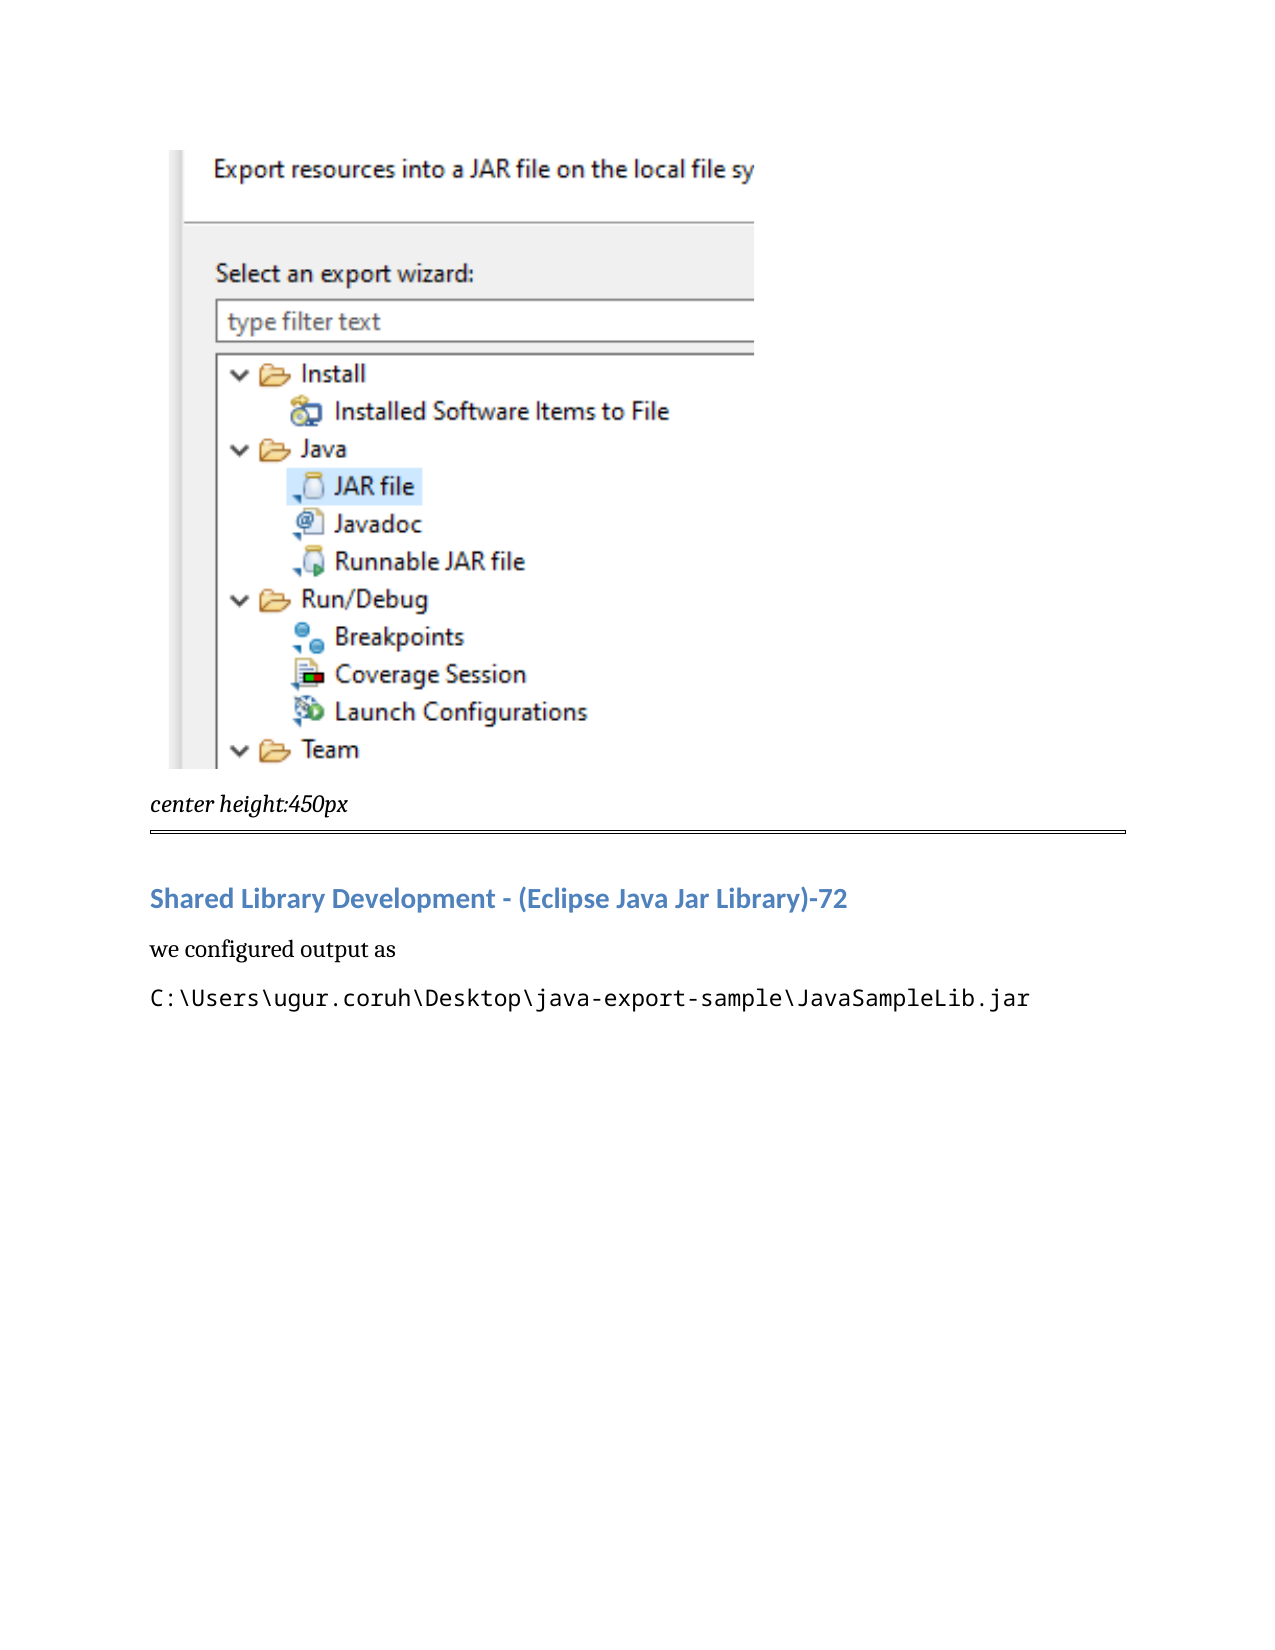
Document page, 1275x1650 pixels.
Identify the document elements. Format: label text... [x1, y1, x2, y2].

picture [168, 150, 755, 769]
text center height:450px [150, 789, 1125, 818]
text we configured output as [150, 935, 1125, 963]
subtitle Shared Library Development - (Eclipse Java Jar Library)-72 [150, 880, 1125, 916]
text C:\Users\ugur.coruh\Desktop\java-export-sample\JavaSampleLib.jar [150, 982, 1125, 1013]
